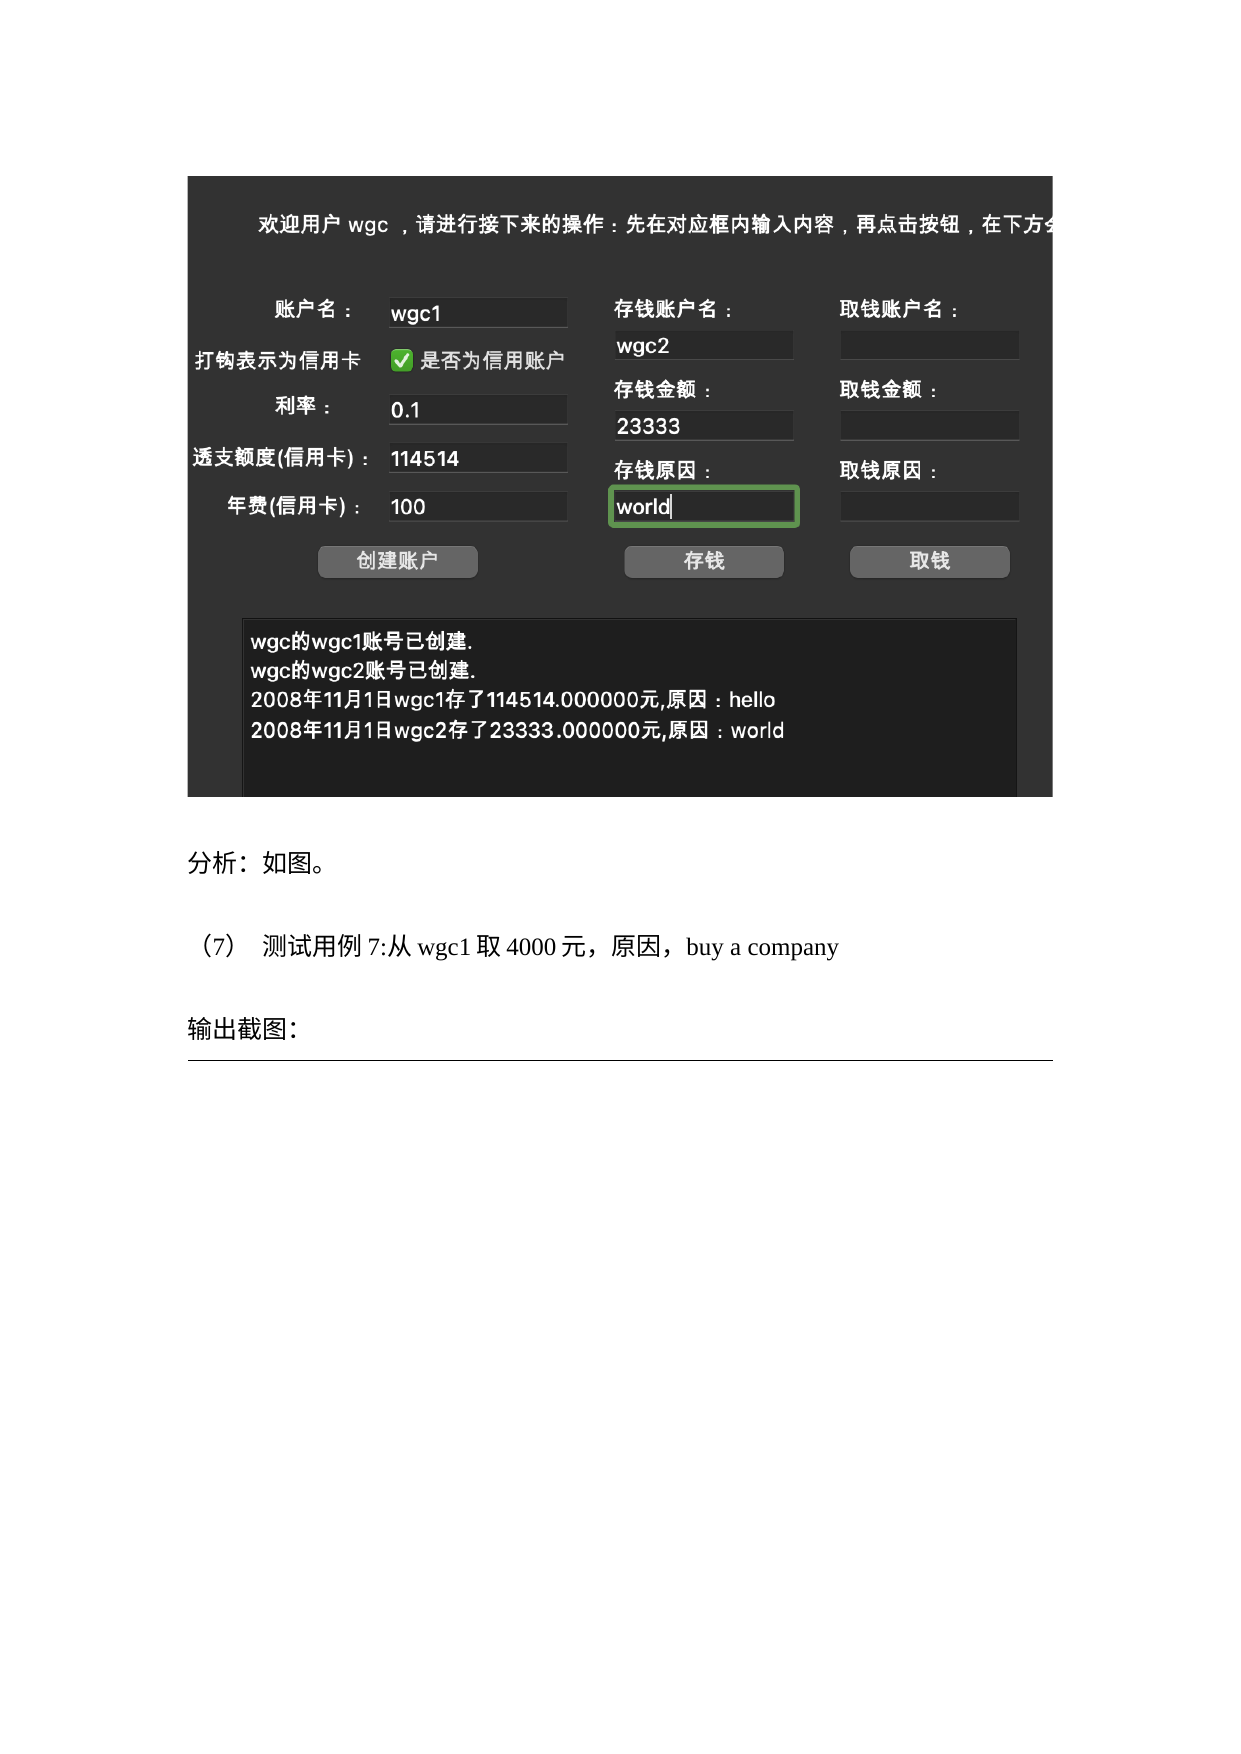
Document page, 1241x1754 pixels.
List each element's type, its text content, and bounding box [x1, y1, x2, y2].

text 分析：如图。 [187, 829, 1053, 894]
list 测试用例7:从wgc1取4000元，原因，buy a company [187, 912, 1053, 977]
text 输出截图： [187, 995, 1053, 1061]
picture [187, 176, 1053, 797]
